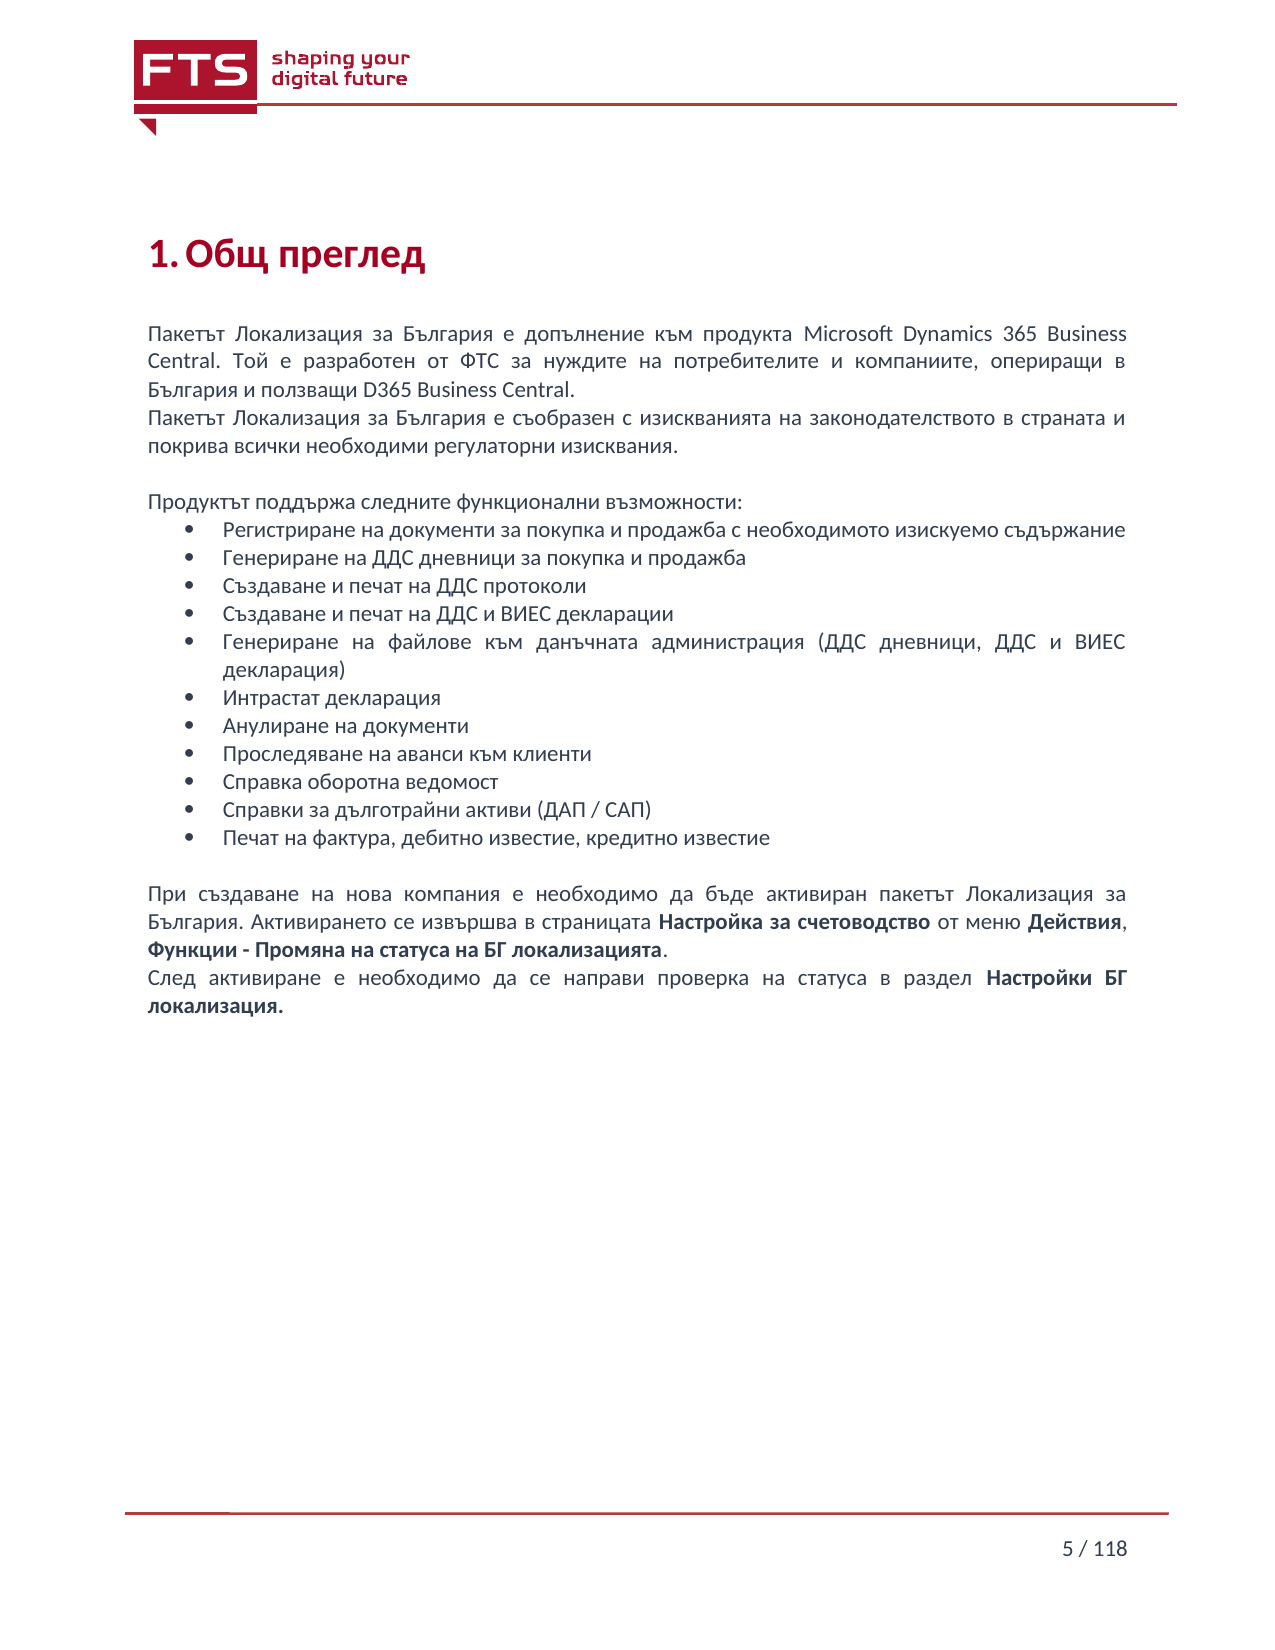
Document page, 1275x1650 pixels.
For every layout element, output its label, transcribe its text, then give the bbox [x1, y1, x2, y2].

list Генериране на ДДС дневници за покупка и продажба [185, 543, 1127, 571]
text Пакетът Локализация за България е съобразен с изискванията на законодателството в страната и покрива всички необходими регулаторни изисквания. [148, 403, 1127, 459]
subtitle Общ преглед [148, 227, 1127, 278]
text Продуктът поддържа следните функционални възможности: [148, 487, 1127, 515]
list Интрастат декларация [185, 683, 1127, 711]
text След активиране е необходимо да се направи проверка на статуса в раздел Настройки БГ локализация. [148, 963, 1127, 1019]
text При създаване на нова компания е необходимо да бъде активиран пакетът Локализация за България. Активирането се извършва в страницата Настройка за счетоводство от меню Действия, Функции - Промяна на статуса на БГ локализацията. [148, 879, 1127, 963]
list Справки за дълготрайни активи (ДАП / САП) [185, 795, 1127, 823]
text Пакетът Локализация за България е допълнение към продукта Microsoft Dynamics 365 Business Central. Той е разработен от ФТС за нуждите на потребителите и компаниите, опериращи в България и ползващи D365 Business Central. [148, 319, 1127, 403]
list Справка оборотна ведомост [185, 767, 1127, 795]
list Проследяване на аванси към клиенти [185, 739, 1127, 767]
list Генериране на файлове към данъчната администрация (ДДС дневници, ДДС и ВИЕС декларация) [185, 627, 1127, 683]
list Създаване и печат на ДДС и ВИЕС декларации [185, 599, 1127, 627]
list Създаване и печат на ДДС протоколи [185, 571, 1127, 599]
list Печат на фактура, дебитно известие, кредитно известие [185, 823, 1127, 851]
list Регистриране на документи за покупка и продажба с необходимото изискуемо съдържание [185, 515, 1127, 543]
list Анулиране на документи [185, 711, 1127, 739]
